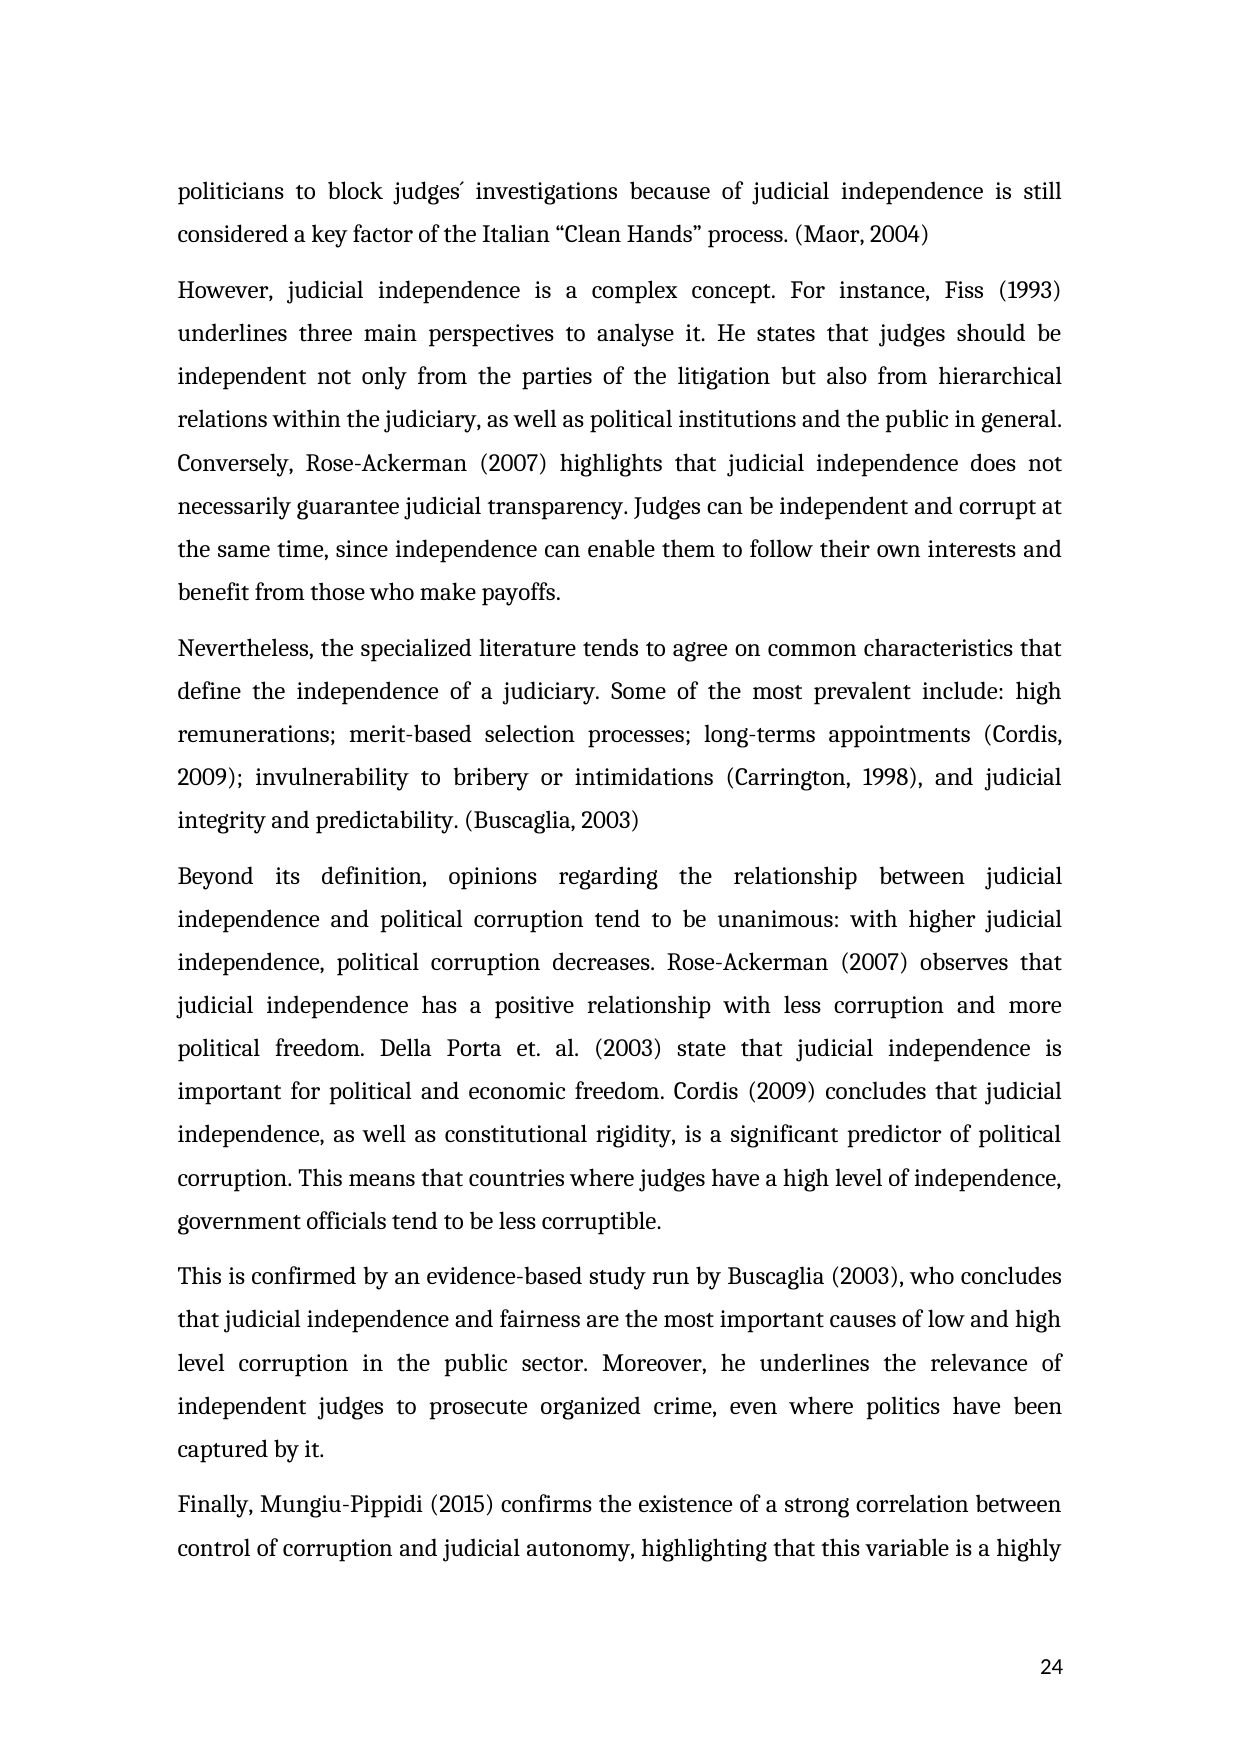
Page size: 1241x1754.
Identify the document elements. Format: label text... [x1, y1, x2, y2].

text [177, 177, 1063, 249]
text Beyond its definition, opinions regarding the relationship between judicial independence and political corruption tend to be unanimous: with higher judicial independence, political corruption decreases. Rose-Ackerman (2007) observes that judicial independence has a positive relationship with less corruption and more political freedom. Della Porta et. al. (2003) state that judicial independence is important for political and economic freedom. Cordis (2009) concludes that judicial independence, as well as constitutional rigidity, is a significant predictor of political corruption. This means that countries where judges have a high level of independence, government officials tend to be less corruptible. [177, 862, 1063, 1235]
text Nevertheless, the specialized literature tends to agree on common characteristics that define the independence of a judiciary. Some of the most prevalent include: high remunerations; merit-based selection processes; long-terms appointments (Cordis, 2009); invulnerability to bribery or intimidations (Carrington, 1998), and judicial integrity and predictability. (Buscaglia, 2003) [177, 633, 1063, 835]
text However, judicial independence is a complex concept. For instance, Fiss (1993) underlines three main perspectives to analyse it. He states that judges should be independent not only from the parties of the litigation but also from hierarchical relations within the judiciary, as well as political institutions and the public in general. Conversely, Rose-Ackerman (2007) highlights that judicial independence does not necessarily guarantee judicial transparency. Judges can be independent and corrupt at the same time, since independence can enable them to follow their own interests and benefit from those who make payoffs. [177, 276, 1063, 607]
text This is confirmed by an evidence-based study run by Buscaglia (2003), who concludes that judicial independence and fairness are the most important causes of low and high level corruption in the public sector. Moreover, he underlines the relevance of independent judges to prosecute organized crime, even where politics have been captured by it. [177, 1262, 1063, 1463]
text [177, 1490, 1063, 1562]
